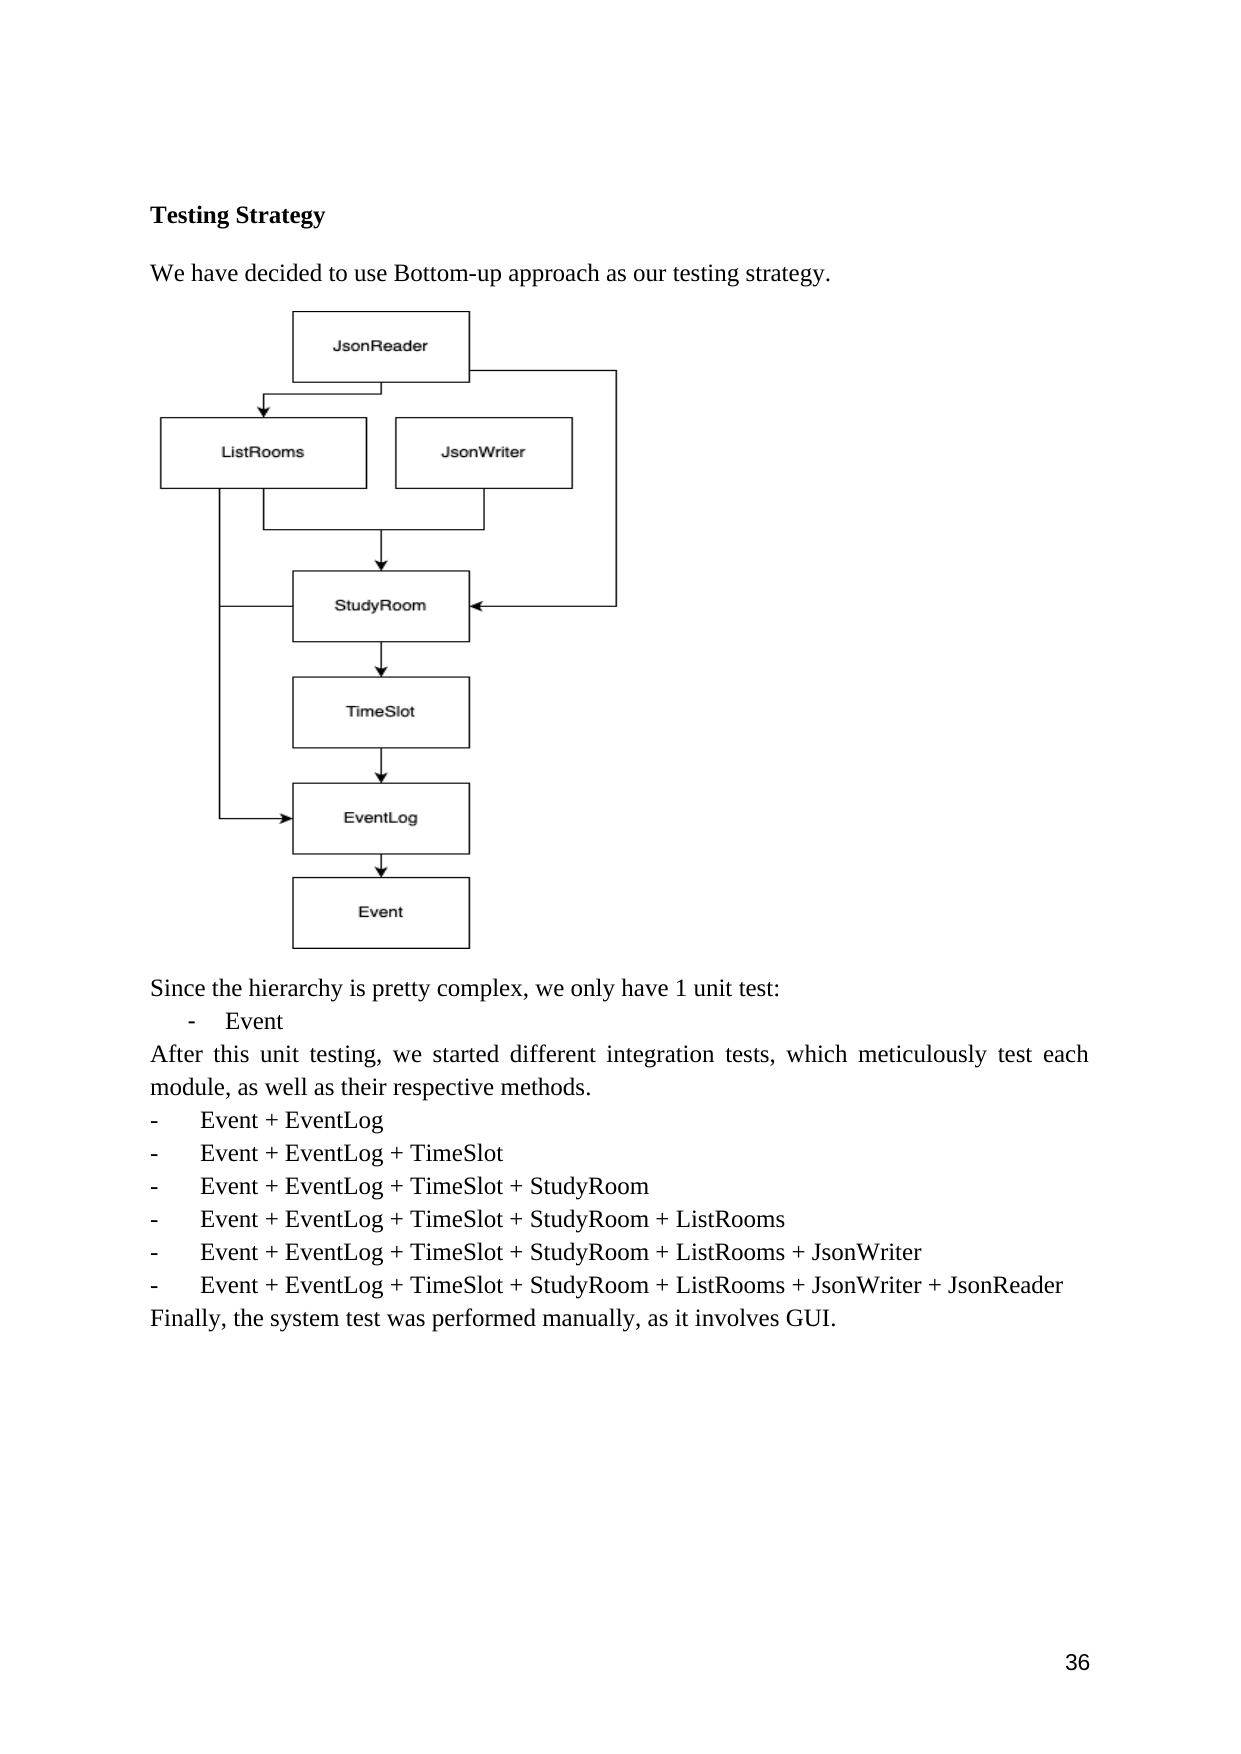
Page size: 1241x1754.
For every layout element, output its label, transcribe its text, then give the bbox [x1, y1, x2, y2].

text Finally, the system test was performed manually, as it involves GUI. [150, 1303, 1090, 1332]
list Event + EventLog + TimeSlot + StudyRoom + ListRooms [150, 1204, 1090, 1233]
picture [150, 311, 629, 949]
list Event + EventLog [150, 1105, 1090, 1134]
text After this unit testing, we started different integration tests, which meticulously test each module, as well as their respective methods. [150, 1039, 1090, 1101]
text Since the hierarchy is pretty complex, we only have 1 unit test: [150, 973, 1090, 1002]
list Event [187, 1006, 1090, 1035]
text We have decided to use Bottom-up approach as our testing strategy. [150, 258, 1090, 287]
list Event + EventLog + TimeSlot [150, 1138, 1090, 1167]
list Event + EventLog + TimeSlot + StudyRoom + ListRooms + JsonWriter [150, 1237, 1090, 1266]
subtitle Testing Strategy [150, 200, 1090, 229]
list Event + EventLog + TimeSlot + StudyRoom [150, 1171, 1090, 1200]
list Event + EventLog + TimeSlot + StudyRoom + ListRooms + JsonWriter + JsonReader [150, 1270, 1090, 1299]
